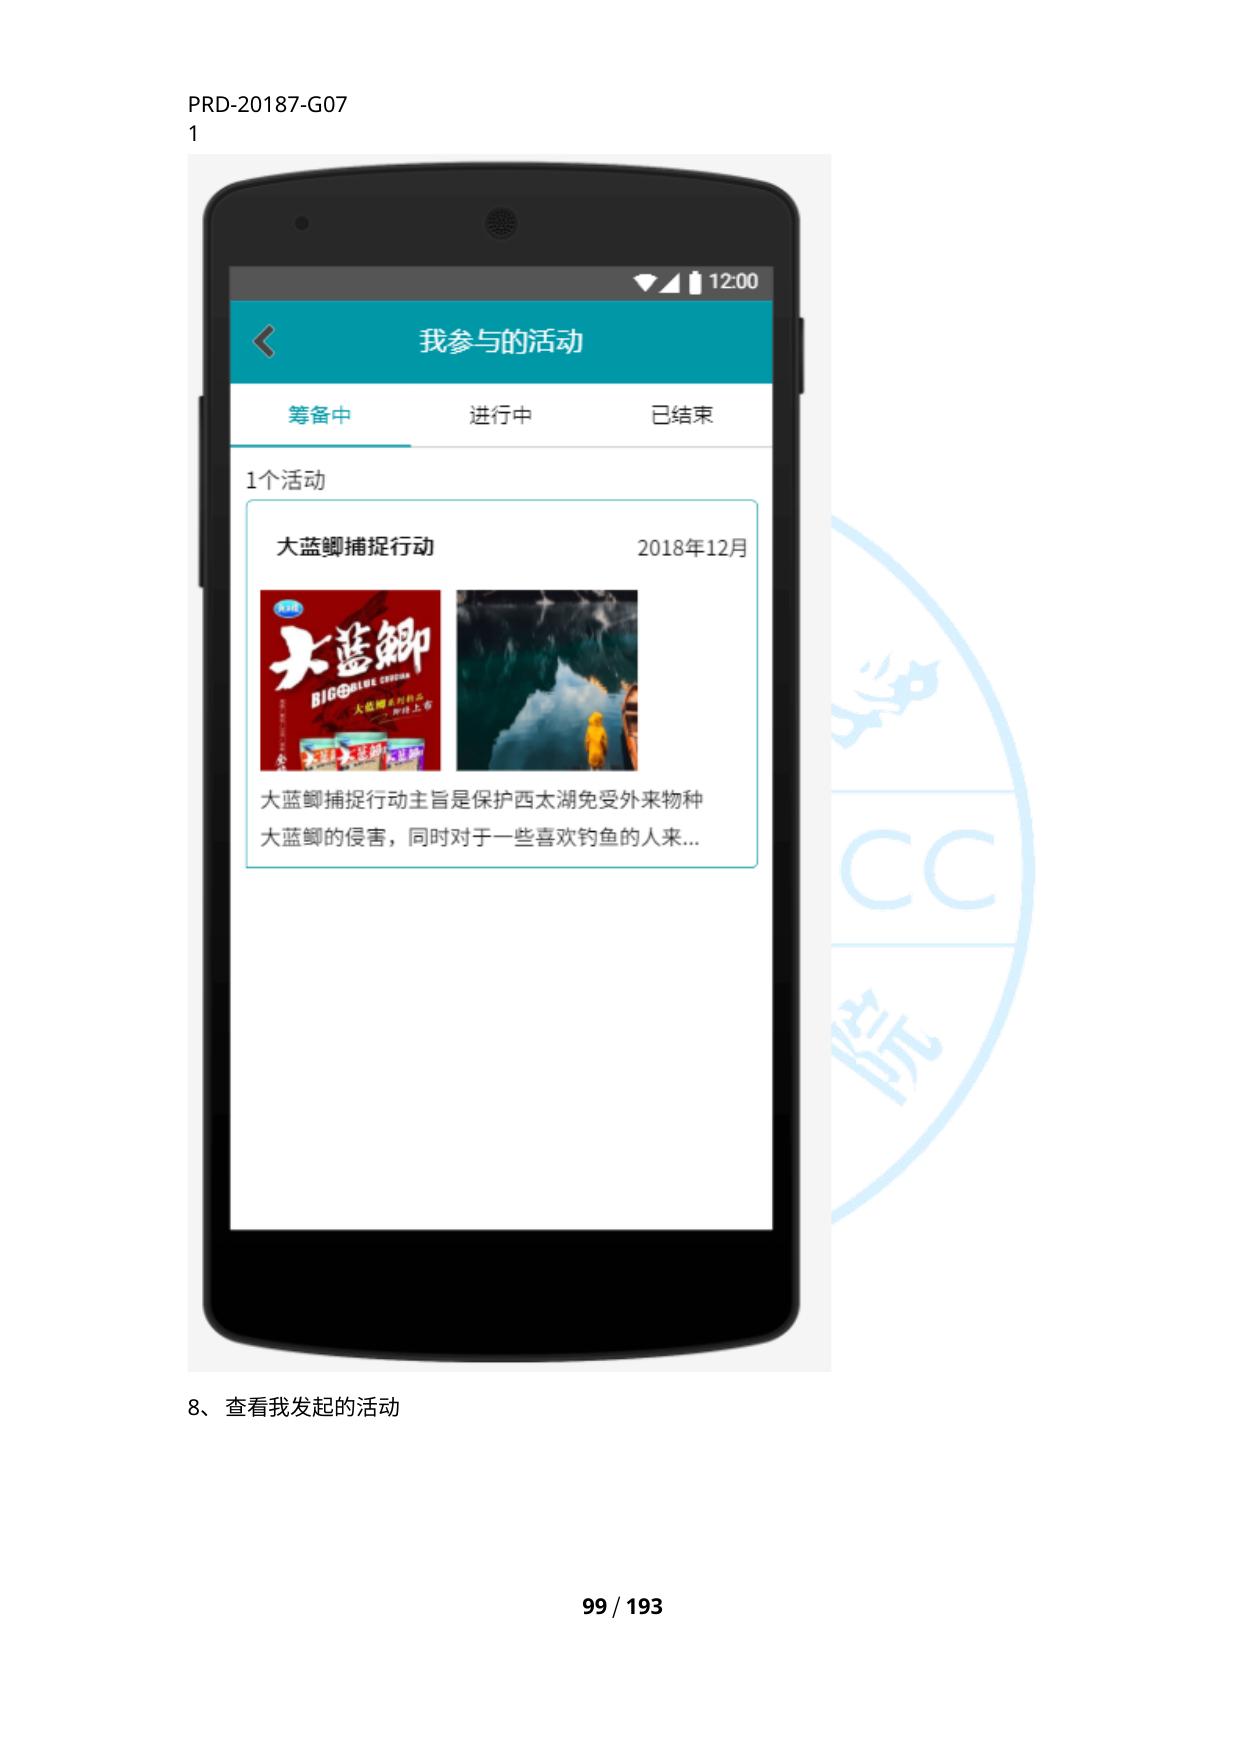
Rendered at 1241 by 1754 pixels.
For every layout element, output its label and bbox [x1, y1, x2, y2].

picture [187, 154, 832, 1372]
